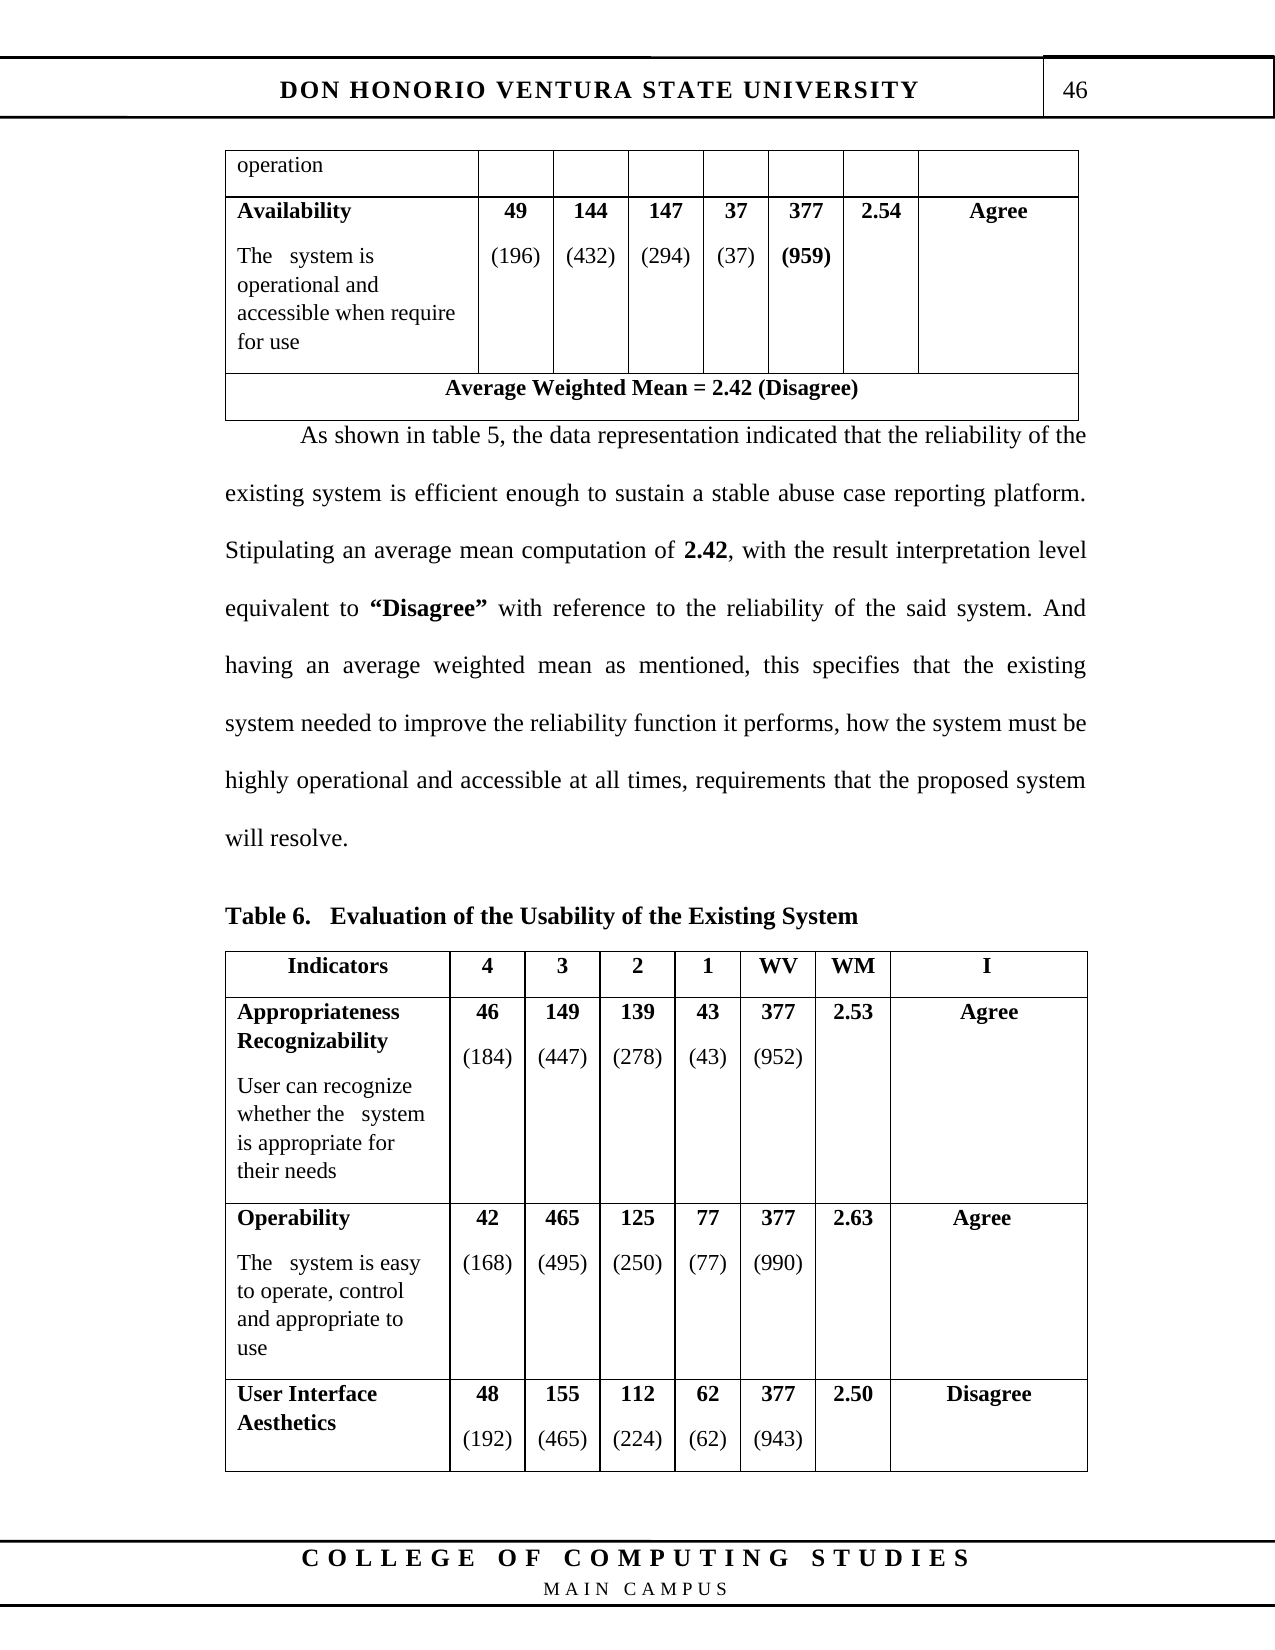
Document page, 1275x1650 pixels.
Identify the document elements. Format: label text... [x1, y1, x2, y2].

text As shown in table 5, the data representation indicated that the reliability of the existing system is efficient enough to sustain a stable abuse case reporting platform. Stipulating an average mean computation of 2.42, with the result interpretation level equivalent to “Disagree” with reference to the reliability of the said system. And having an average weighted mean as mentioned, this specifies that the existing system needed to improve the reliability function it performs, how the system must be highly operational and accessible at all times, requirements that the proposed system will resolve. [225, 421, 1087, 852]
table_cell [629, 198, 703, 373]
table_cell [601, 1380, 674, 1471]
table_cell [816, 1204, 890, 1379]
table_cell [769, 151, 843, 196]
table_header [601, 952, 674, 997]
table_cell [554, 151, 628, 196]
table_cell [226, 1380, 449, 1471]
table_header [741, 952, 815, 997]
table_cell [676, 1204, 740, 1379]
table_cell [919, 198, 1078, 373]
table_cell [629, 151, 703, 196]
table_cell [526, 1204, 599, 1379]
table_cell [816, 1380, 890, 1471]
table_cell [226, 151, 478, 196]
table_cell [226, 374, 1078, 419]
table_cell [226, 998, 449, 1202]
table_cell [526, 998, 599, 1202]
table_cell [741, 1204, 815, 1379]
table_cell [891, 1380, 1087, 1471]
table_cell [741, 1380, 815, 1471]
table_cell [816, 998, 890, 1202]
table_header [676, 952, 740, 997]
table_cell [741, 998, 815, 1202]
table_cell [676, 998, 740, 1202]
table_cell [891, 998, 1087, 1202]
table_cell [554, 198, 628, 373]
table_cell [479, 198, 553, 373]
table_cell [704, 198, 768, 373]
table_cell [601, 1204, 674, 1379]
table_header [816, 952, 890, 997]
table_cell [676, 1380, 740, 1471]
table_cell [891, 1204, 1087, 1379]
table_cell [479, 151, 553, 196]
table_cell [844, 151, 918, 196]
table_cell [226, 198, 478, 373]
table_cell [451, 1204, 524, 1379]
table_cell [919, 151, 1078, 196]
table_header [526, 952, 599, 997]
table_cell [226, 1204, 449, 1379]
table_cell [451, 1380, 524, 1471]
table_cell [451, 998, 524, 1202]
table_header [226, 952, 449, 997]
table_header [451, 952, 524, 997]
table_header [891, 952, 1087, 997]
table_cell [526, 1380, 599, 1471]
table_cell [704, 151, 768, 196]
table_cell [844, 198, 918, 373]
text Table 6. Evaluation of the Usability of the Existing System [225, 901, 1087, 930]
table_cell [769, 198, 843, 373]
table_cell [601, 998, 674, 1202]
